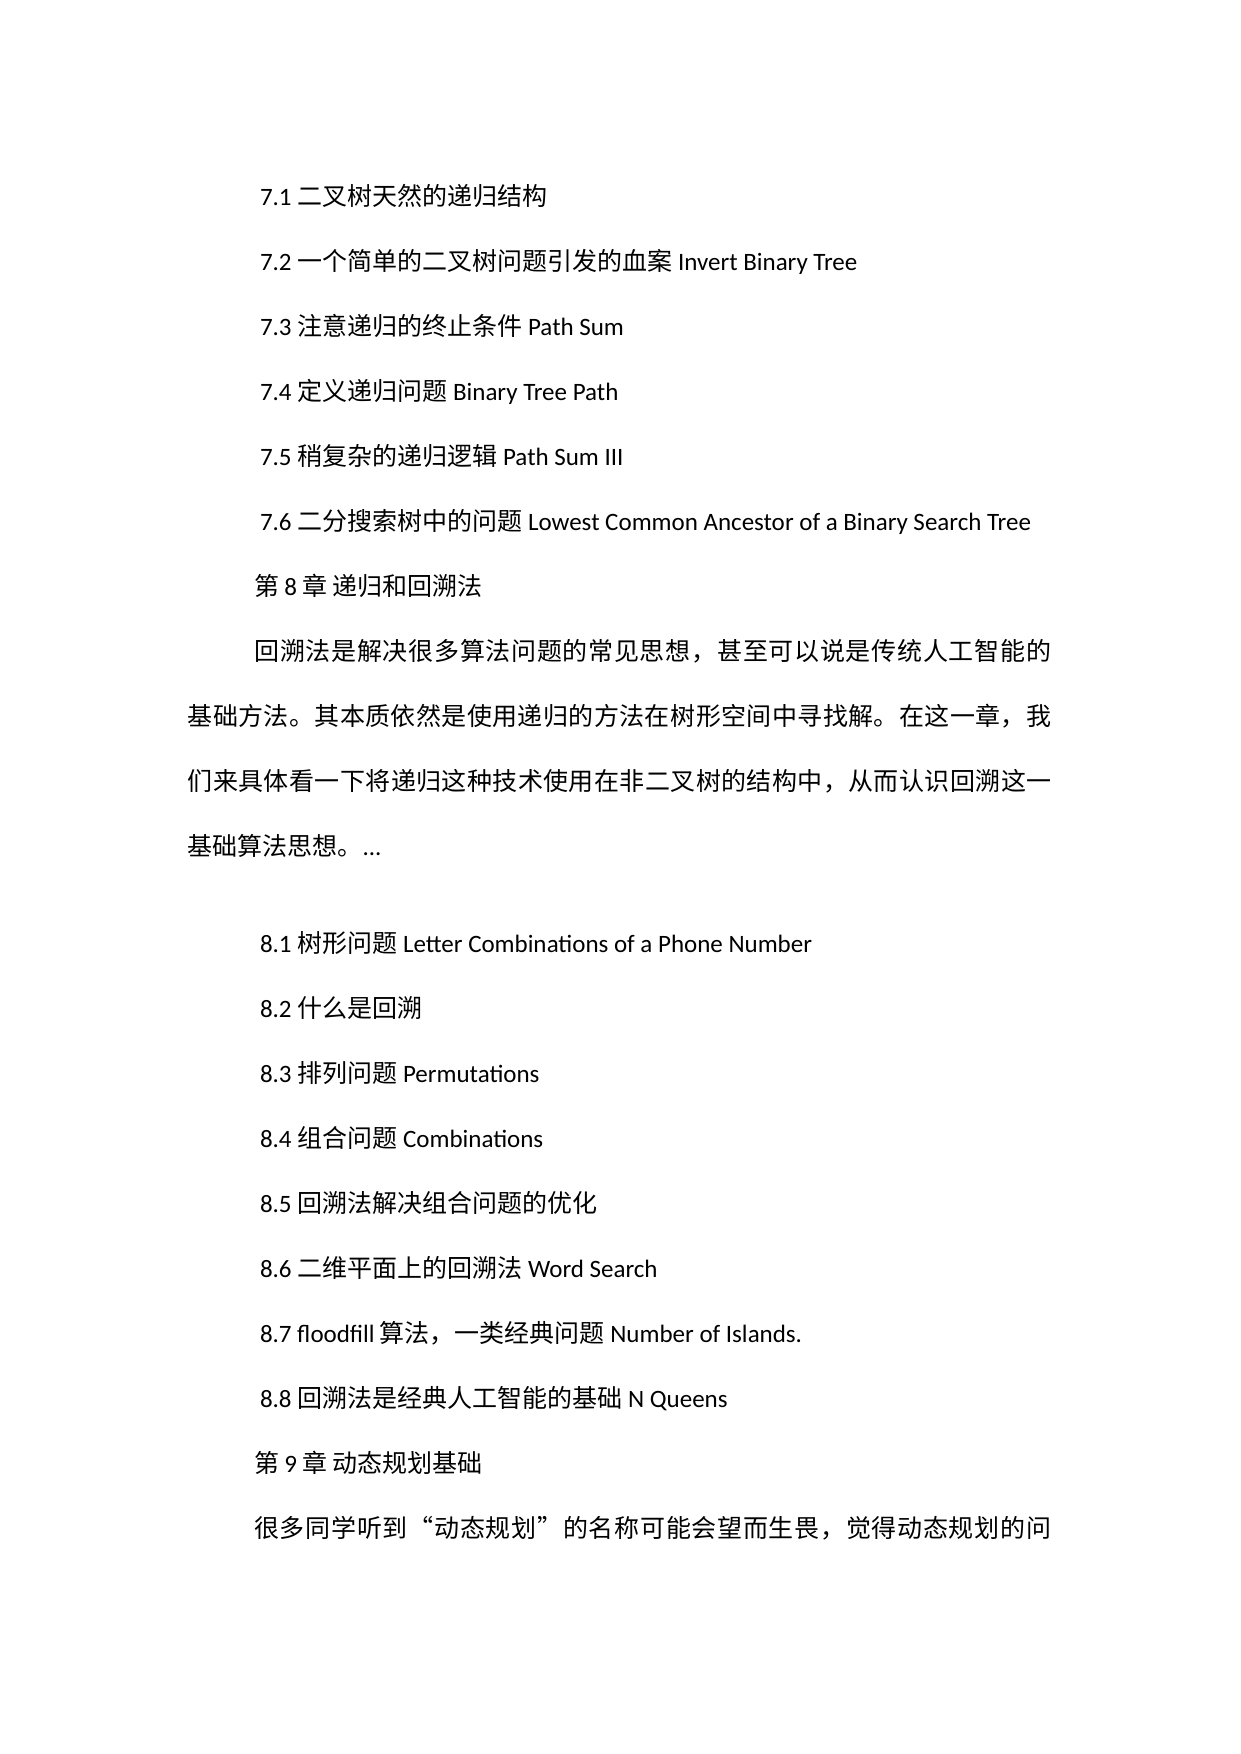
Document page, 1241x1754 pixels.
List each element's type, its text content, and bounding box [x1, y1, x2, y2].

text 第9章 动态规划基础 [187, 1429, 1053, 1494]
text 7.4 定义递归问题 Binary Tree Path [187, 357, 1053, 422]
text 7.2 一个简单的二叉树问题引发的血案 Invert Binary Tree [187, 227, 1053, 292]
text 7.1 二叉树天然的递归结构 [187, 162, 1053, 227]
text 8.6 二维平面上的回溯法 Word Search [187, 1234, 1053, 1299]
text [187, 1494, 1053, 1559]
text 8.8 回溯法是经典人工智能的基础 N Queens [187, 1364, 1053, 1429]
text 8.4 组合问题 Combinations [187, 1104, 1053, 1169]
text 7.6 二分搜索树中的问题 Lowest Common Ancestor of a Binary Search Tree [187, 487, 1053, 552]
text 第8章 递归和回溯法 [187, 552, 1053, 617]
text 8.2 什么是回溯 [187, 974, 1053, 1039]
text 7.3 注意递归的终止条件 Path Sum [187, 292, 1053, 357]
text 8.5 回溯法解决组合问题的优化 [187, 1169, 1053, 1234]
text 8.3 排列问题 Permutations [187, 1039, 1053, 1104]
text 8.1 树形问题 Letter Combinations of a Phone Number [187, 909, 1053, 974]
text 回溯法是解决很多算法问题的常见思想，甚至可以说是传统人工智能的基础方法。其本质依然是使用递归的方法在树形空间中寻找解。在这一章，我们来具体看一下将递归这种技术使用在非二叉树的结构中，从而认识回溯这一基础算法思想。... [187, 617, 1053, 877]
text 7.5 稍复杂的递归逻辑 Path Sum III [187, 422, 1053, 487]
text 8.7 floodfill算法，一类经典问题 Number of Islands. [187, 1299, 1053, 1364]
